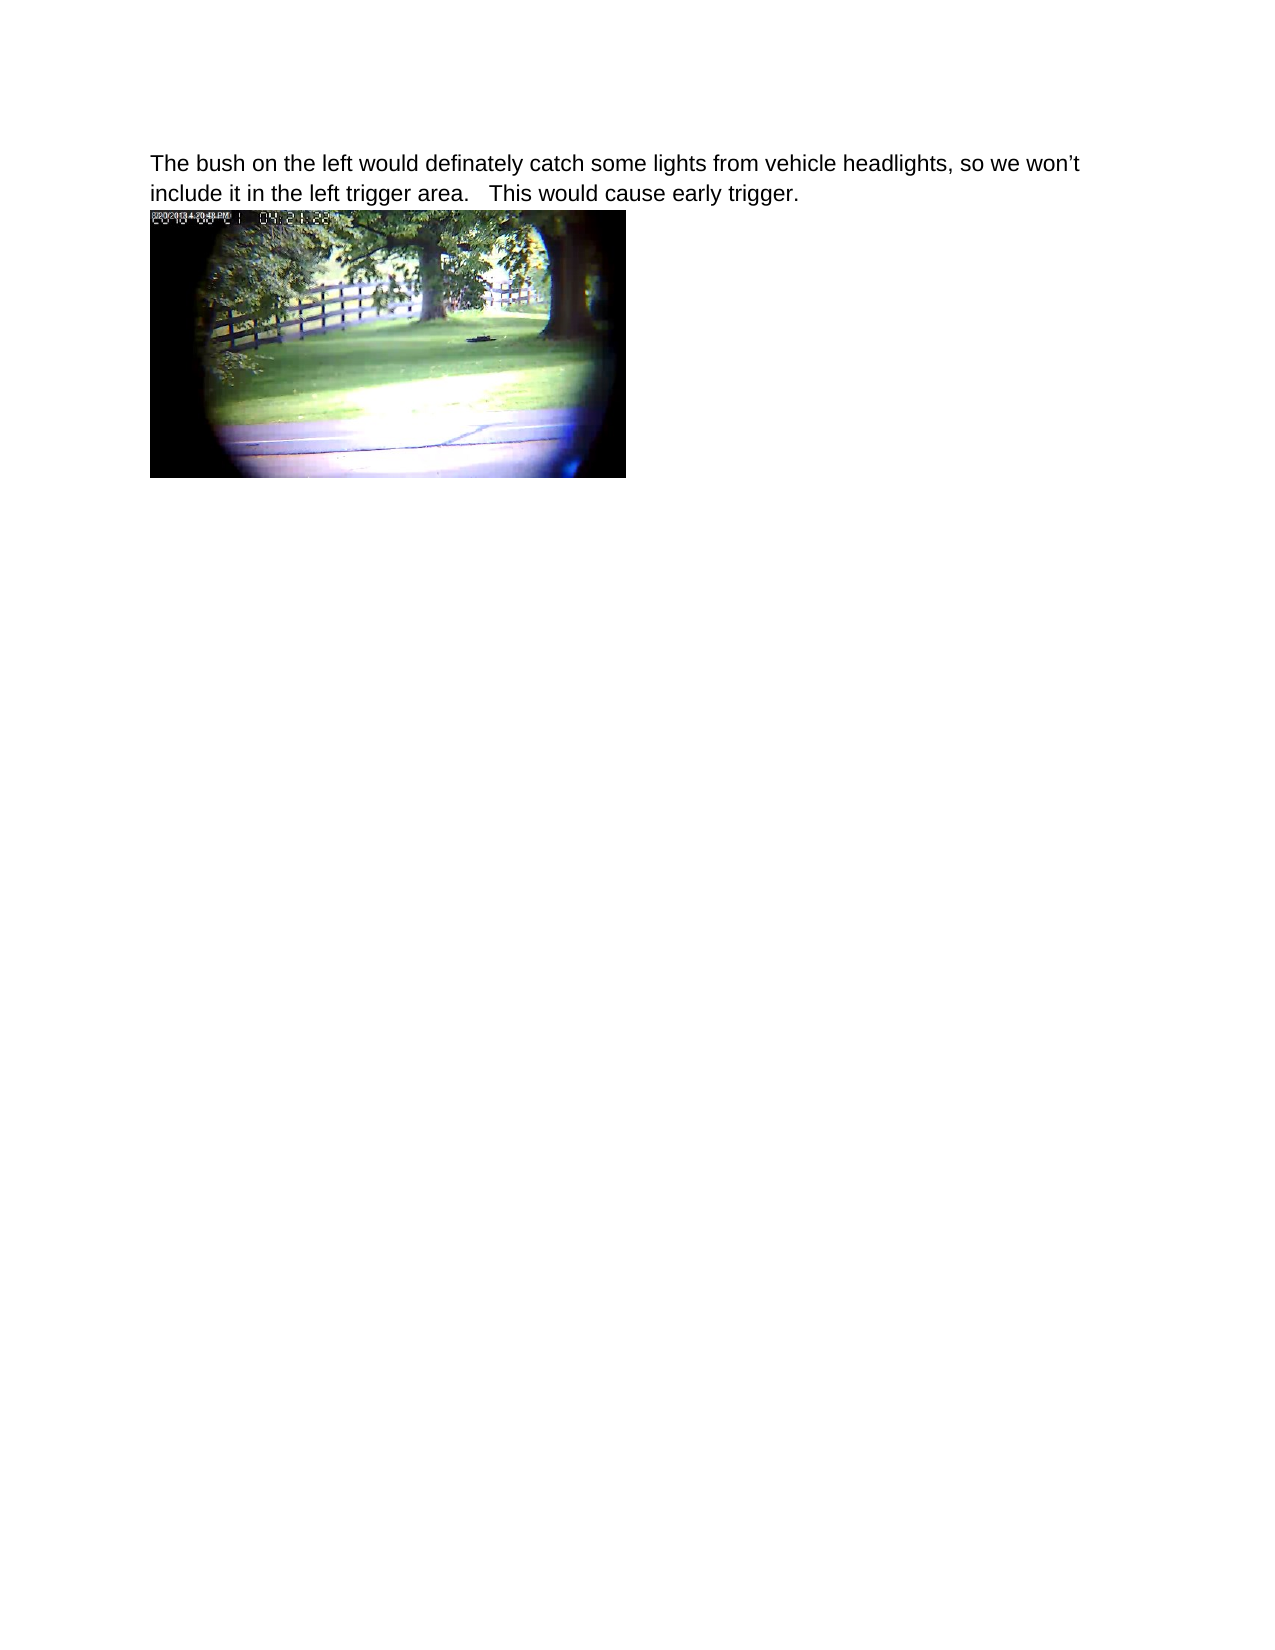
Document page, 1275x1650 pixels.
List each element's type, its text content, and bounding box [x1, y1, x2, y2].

picture [150, 210, 626, 478]
text The bush on the left would definately catch some lights from vehicle headlights, so we won’t include it in the left trigger area. This would cause early trigger. [150, 150, 1125, 207]
